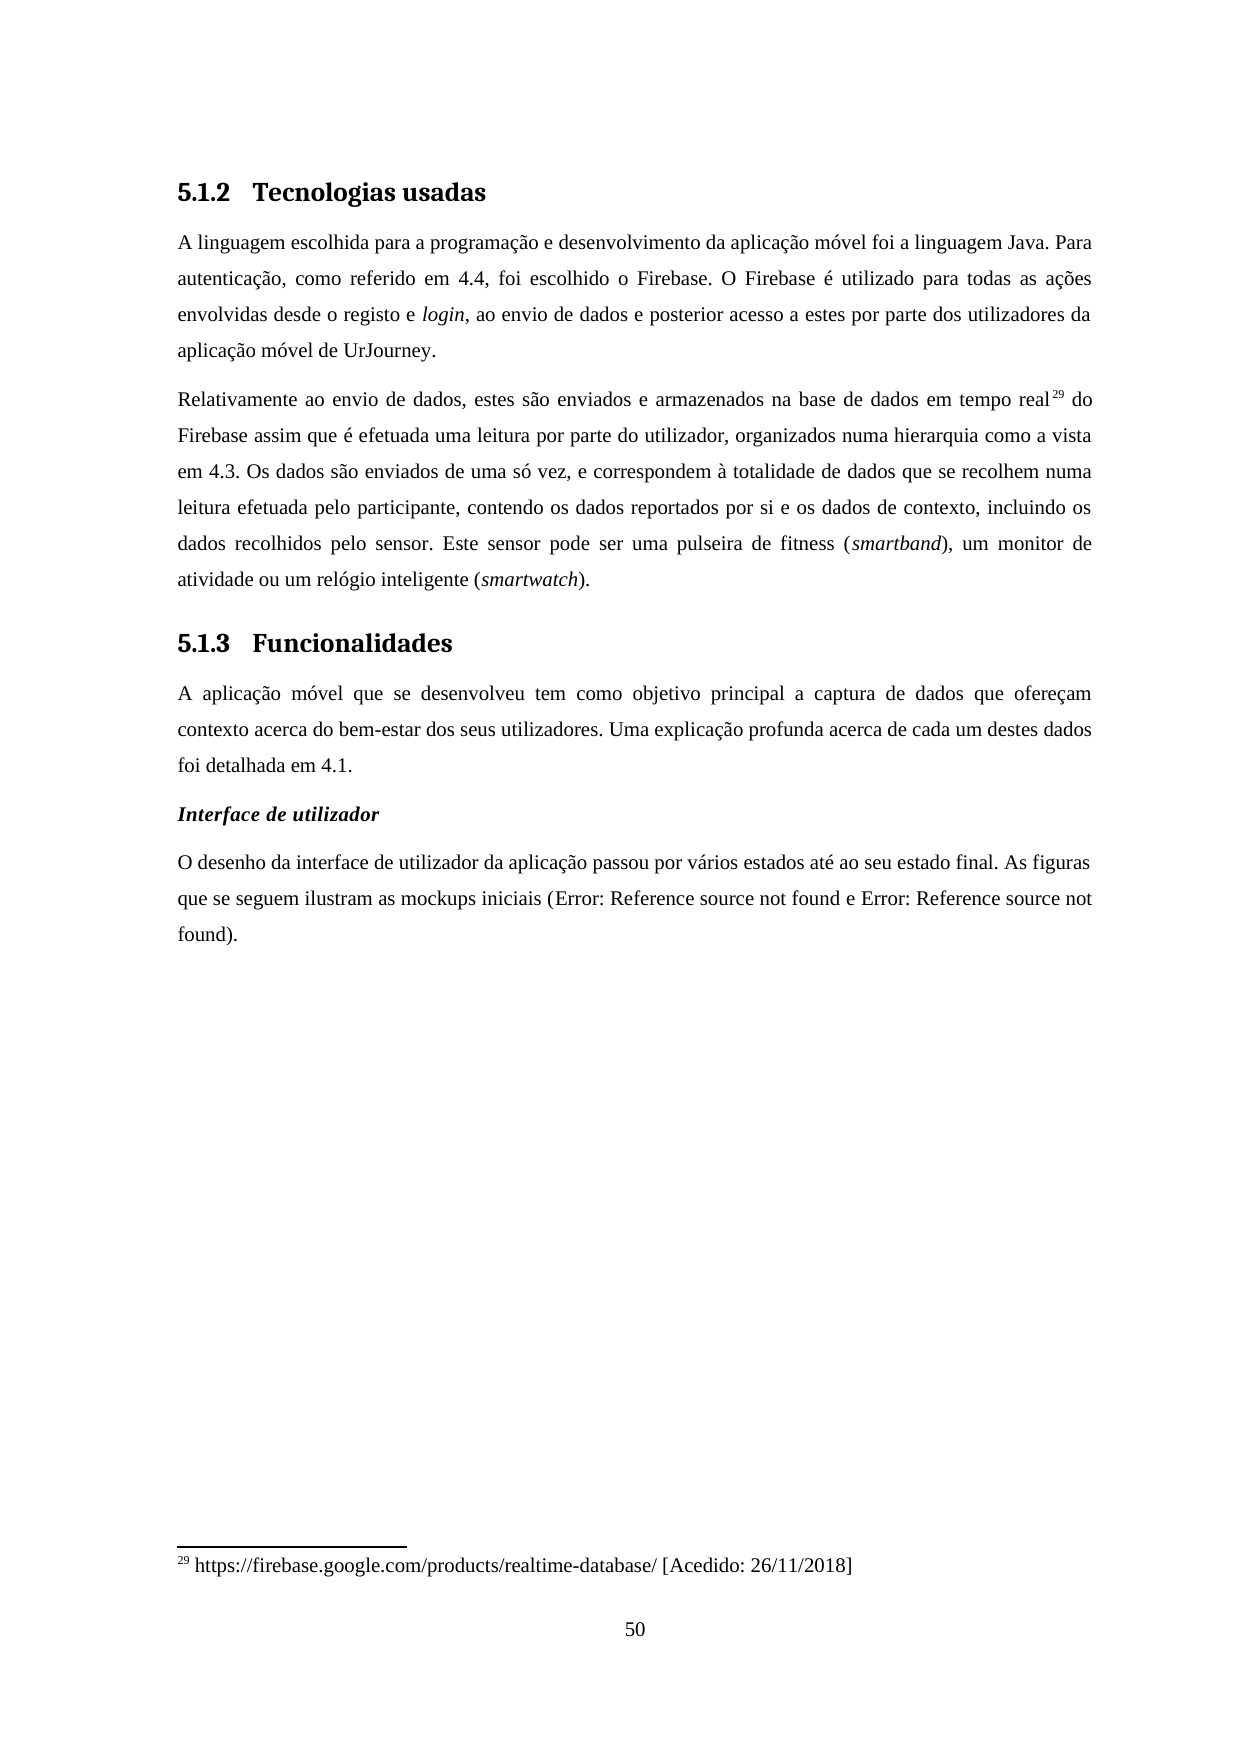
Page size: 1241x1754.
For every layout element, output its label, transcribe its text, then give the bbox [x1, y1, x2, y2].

text A aplicação móvel que se desenvolveu tem como objetivo principal a captura de dados que ofereçam contexto acerca do bem-estar dos seus utilizadores. Uma explicação profunda acerca de cada um destes dados foi detalhada em 4.1. [177, 681, 1092, 777]
text Interface de utilizador [177, 802, 1092, 826]
text Relativamente ao envio de dados, estes são enviados e armazenados na base de dados em tempo real do Firebase assim que é efetuada uma leitura por parte do utilizador, organizados numa hierarquia como a vista em 4.3. Os dados são enviados de uma só vez, e correspondem à totalidade de dados que se recolhem numa leitura efetuada pelo participante, contendo os dados reportados por si e os dados de contexto, incluindo os dados recolhidos pelo sensor. Este sensor pode ser uma pulseira de fitness (smartband), um monitor de atividade ou um relógio inteligente (smartwatch). [177, 387, 1092, 591]
subtitle Tecnologias usadas [177, 177, 1092, 208]
text A linguagem escolhida para a programação e desenvolvimento da aplicação móvel foi a linguagem Java. Para autenticação, como referido em 4.4, foi escolhido o Firebase. O Firebase é utilizado para todas as ações envolvidas desde o registo e login, ao envio de dados e posterior acesso a estes por parte dos utilizadores da aplicação móvel de UrJourney. [177, 230, 1092, 362]
subtitle Funcionalidades [177, 628, 1092, 659]
